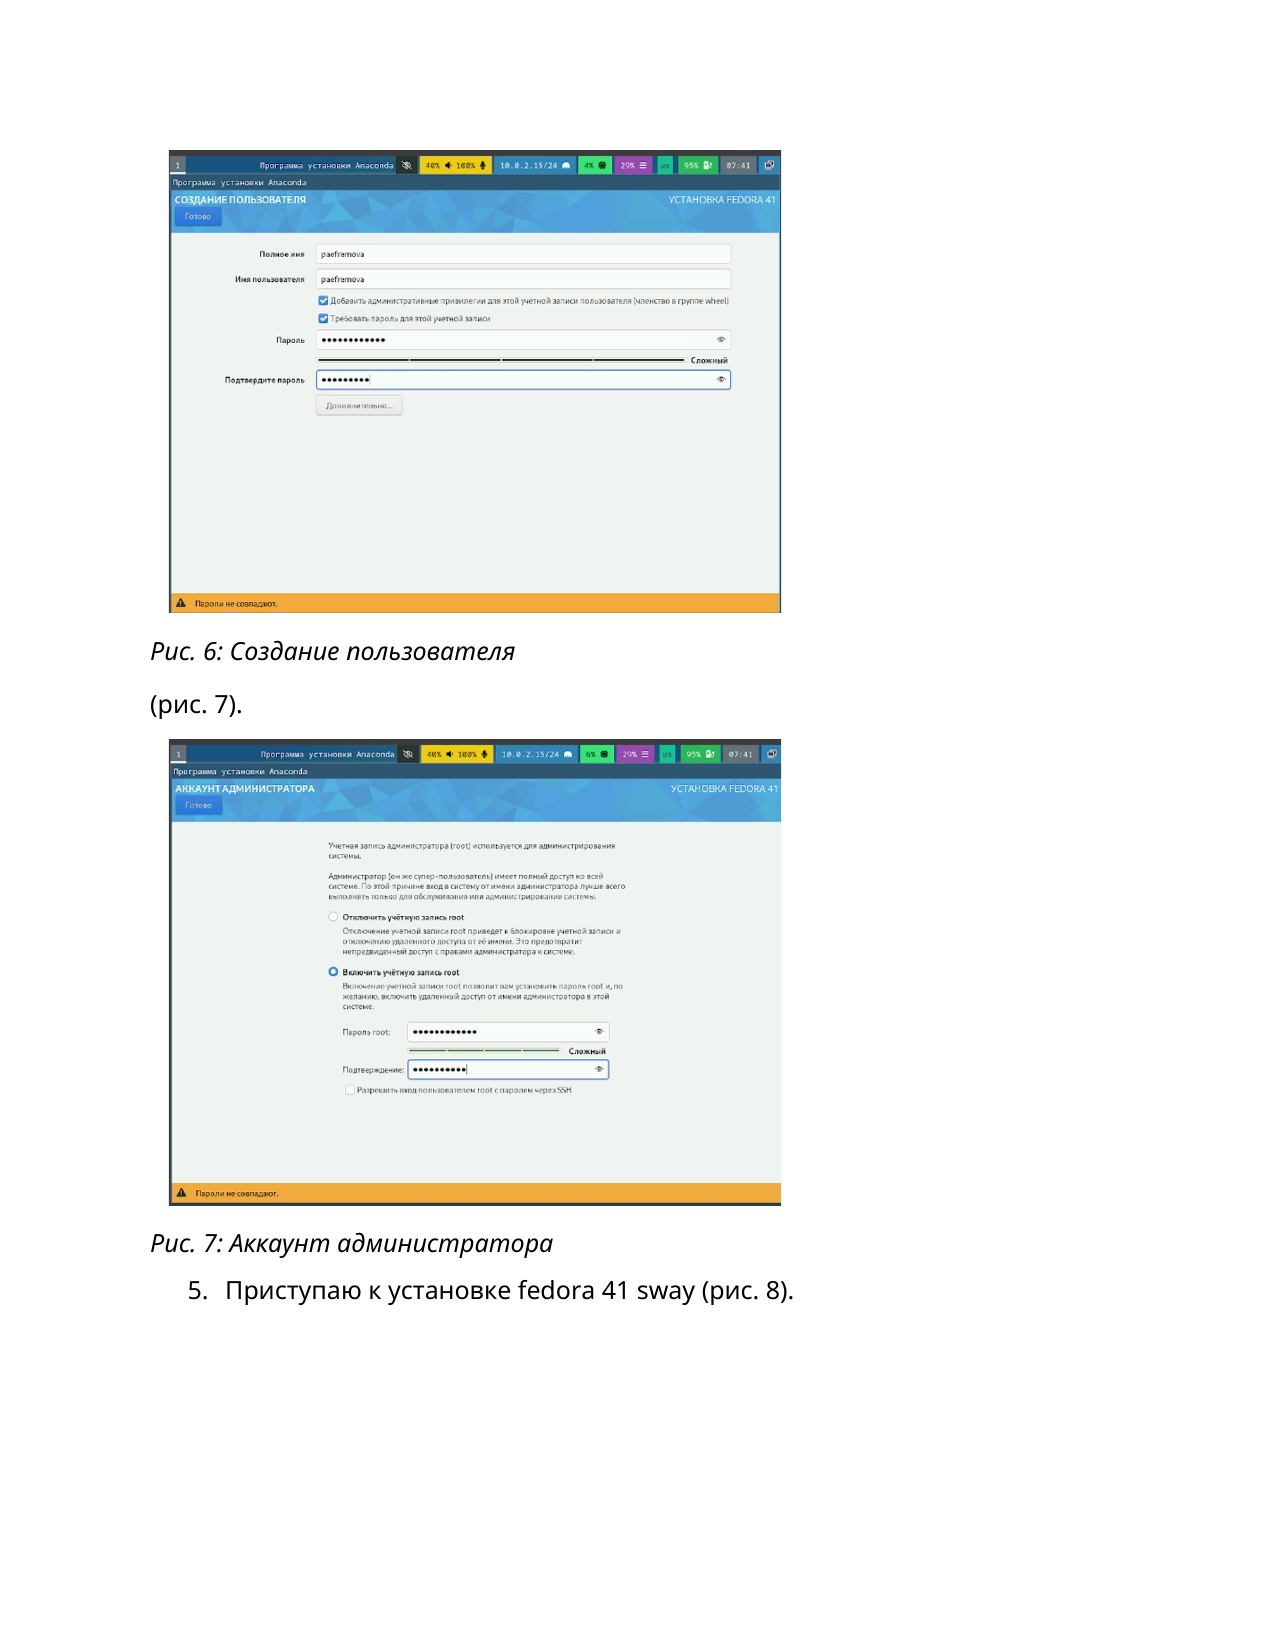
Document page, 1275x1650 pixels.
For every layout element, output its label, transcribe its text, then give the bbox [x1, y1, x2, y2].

picture [168, 150, 782, 613]
text Рис. 6: Создание пользователя [150, 633, 1125, 668]
text (рис. 7). [150, 686, 1125, 720]
list Приступаю к установке fedora 41 sway (рис. 8). [187, 1273, 1125, 1307]
picture [168, 739, 782, 1206]
text Рис. 7: Аккаунт администратора [150, 1226, 1125, 1260]
